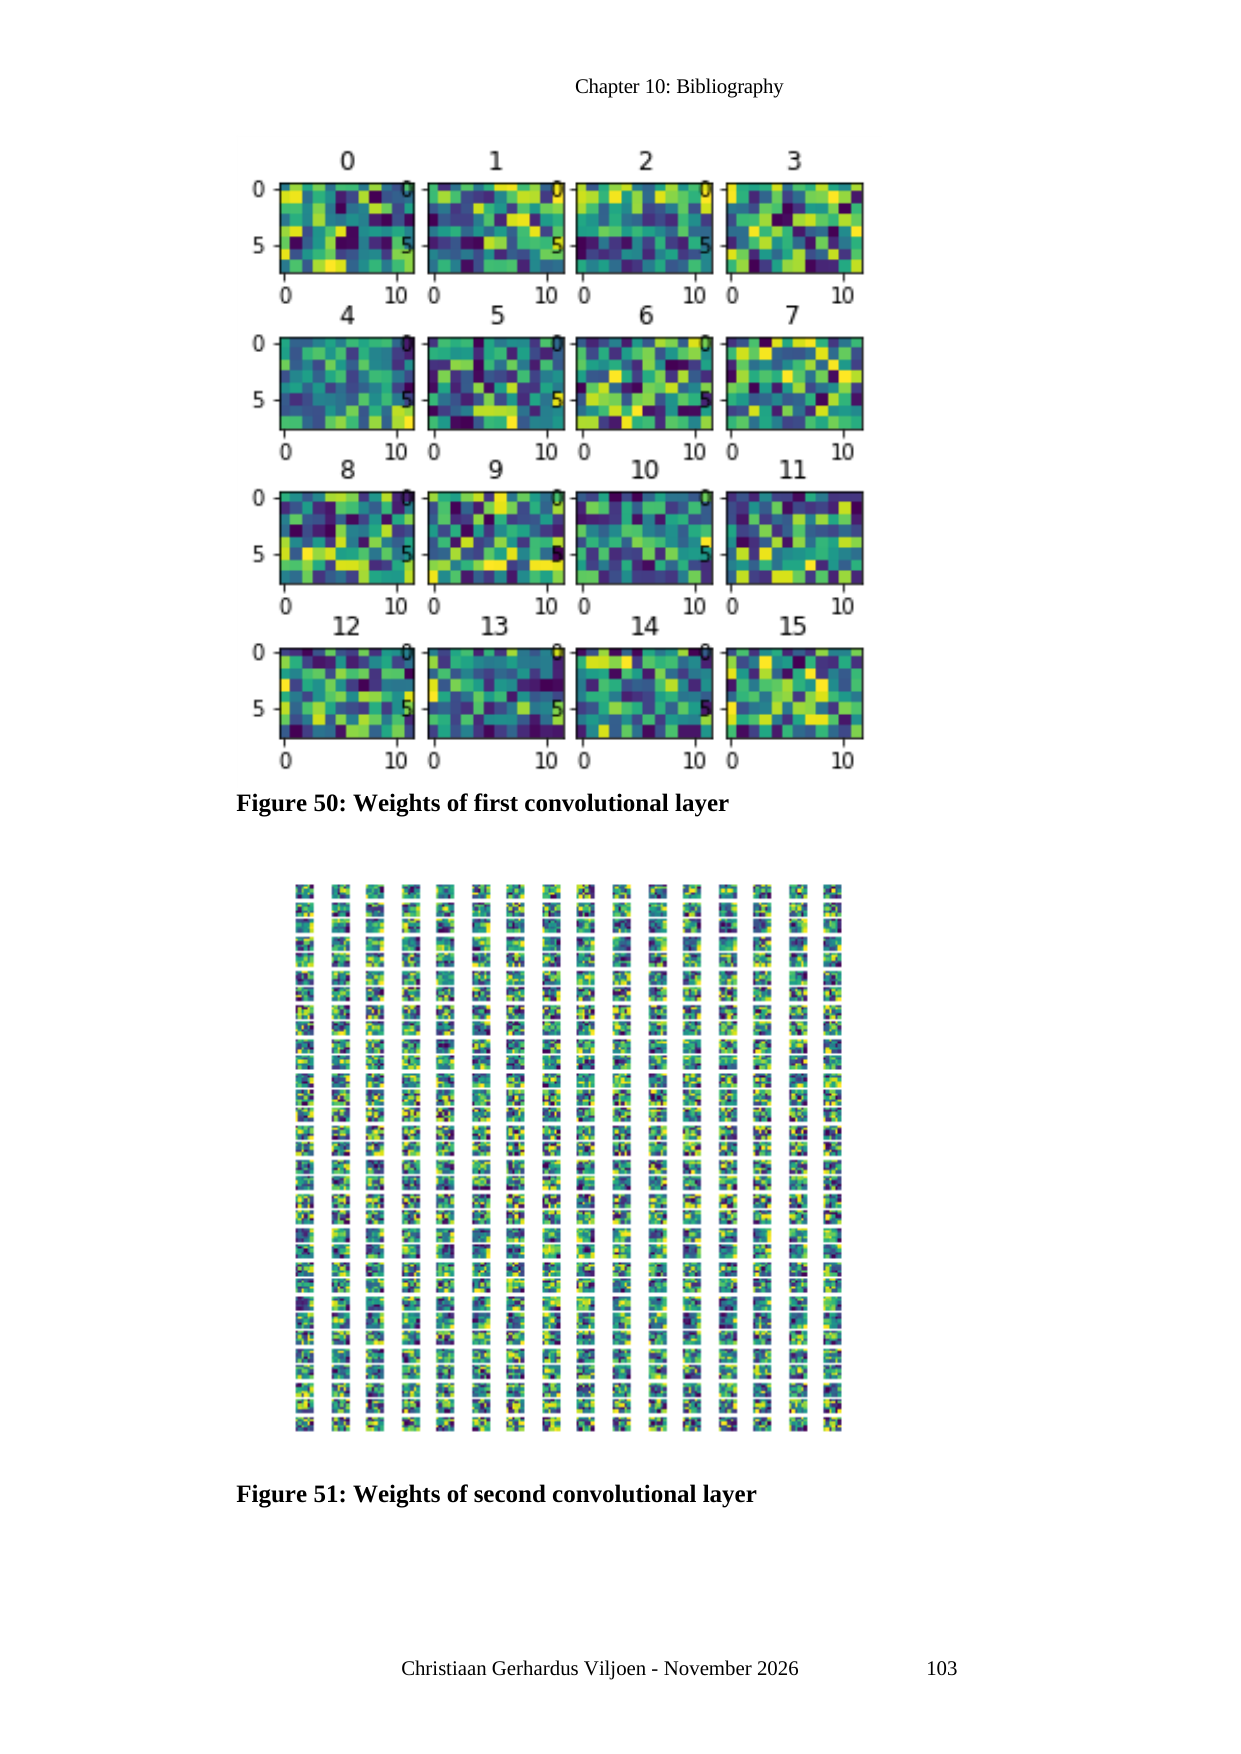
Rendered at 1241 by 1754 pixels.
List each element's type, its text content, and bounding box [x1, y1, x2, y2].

picture [236, 135, 883, 788]
text Figure 50: Weights of first convolutional layer [236, 788, 1122, 816]
text Figure 51: Weights of second convolutional layer [236, 1479, 1122, 1508]
picture [236, 866, 860, 1480]
